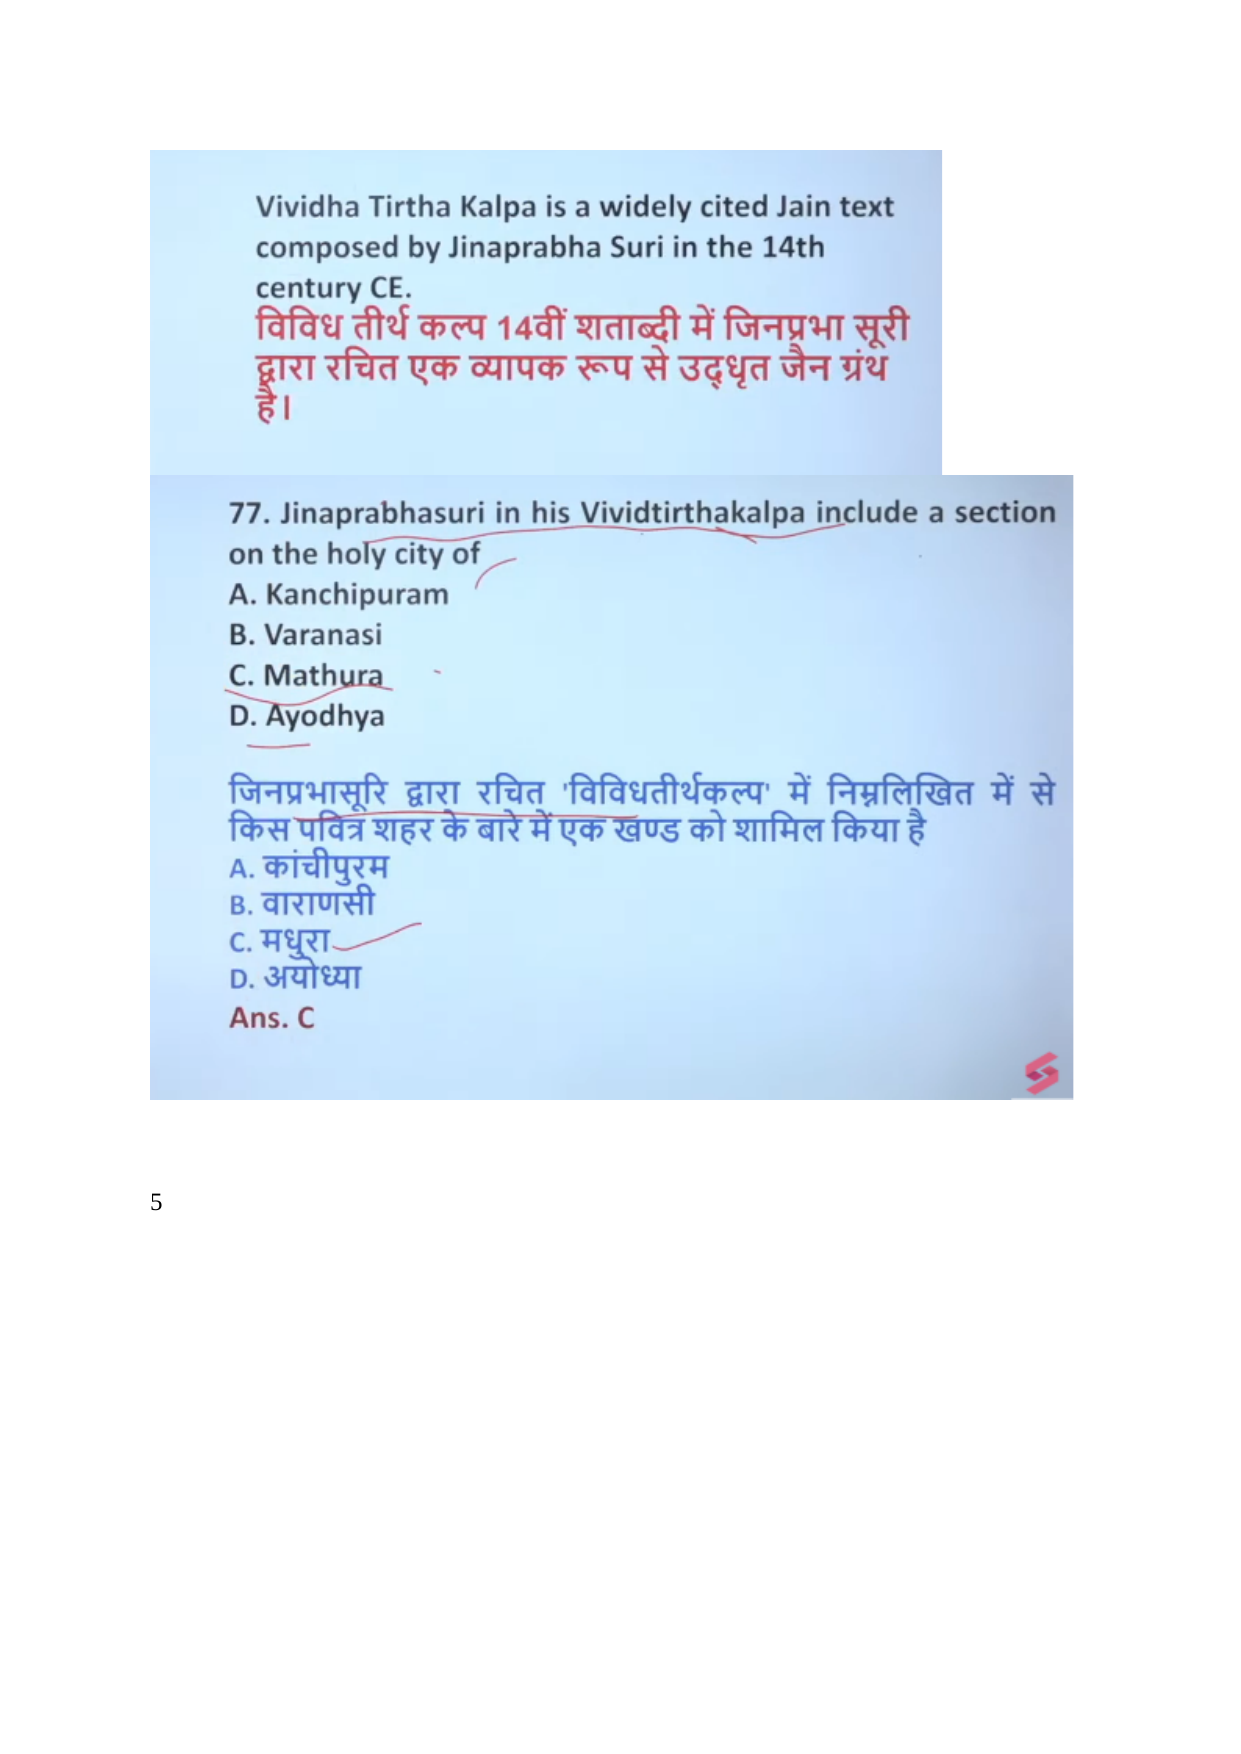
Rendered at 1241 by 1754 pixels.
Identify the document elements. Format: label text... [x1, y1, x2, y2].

text 5 [150, 1187, 1090, 1216]
picture [150, 150, 1074, 1100]
